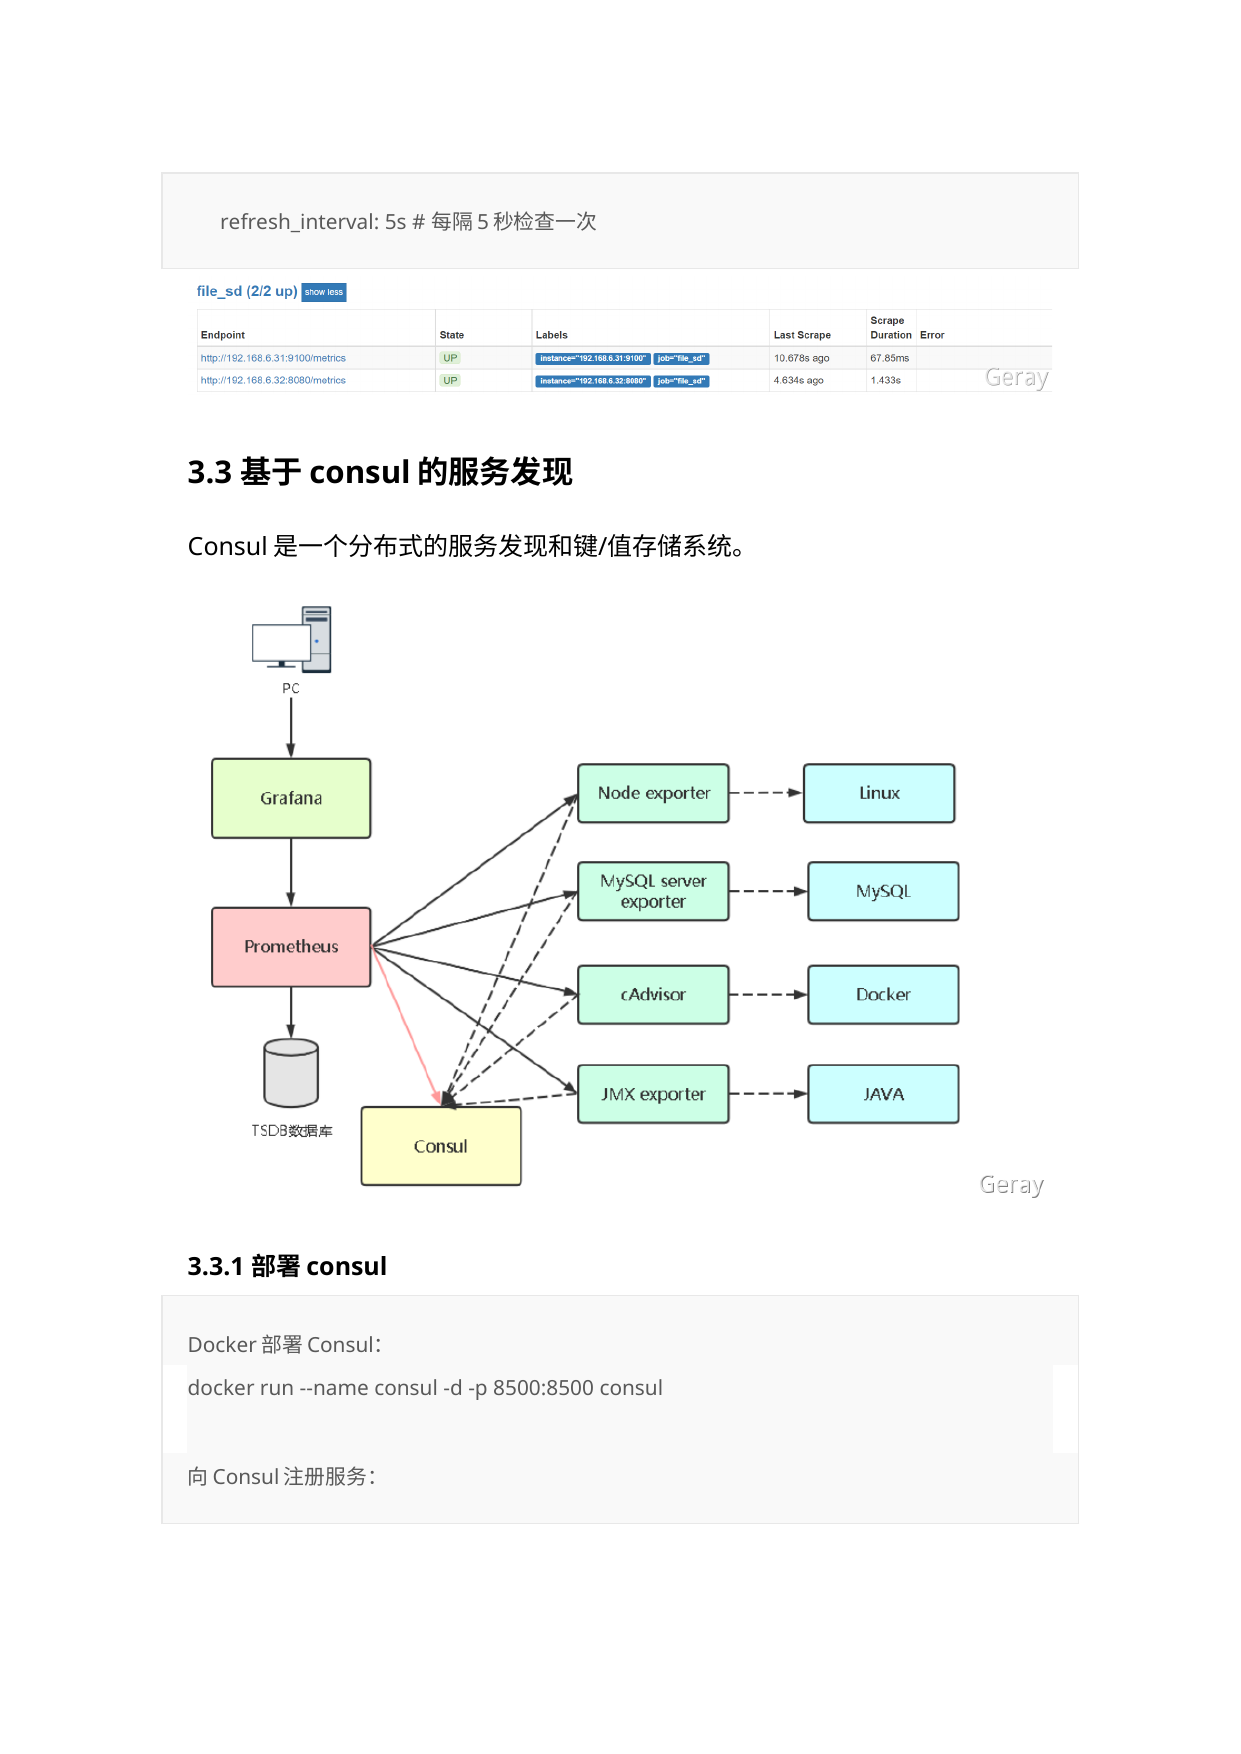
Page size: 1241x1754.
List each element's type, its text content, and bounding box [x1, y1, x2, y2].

text Docker部署Consul： [163, 1296, 1078, 1365]
picture [187, 588, 1053, 1206]
text Consul是一个分布式的服务发现和键/值存储系统。 [187, 522, 1053, 566]
text 3.3 基于consul的服务发现 [187, 426, 1053, 514]
text 向Consul注册服务： [163, 1427, 1078, 1523]
picture [187, 276, 1053, 395]
text refresh_interval: 5s # 每隔5秒检查一次 [163, 174, 1078, 268]
text 3.3.1 部署consul [187, 1243, 1053, 1287]
text docker run --name consul -d -p 8500:8500 consul [187, 1365, 1053, 1409]
